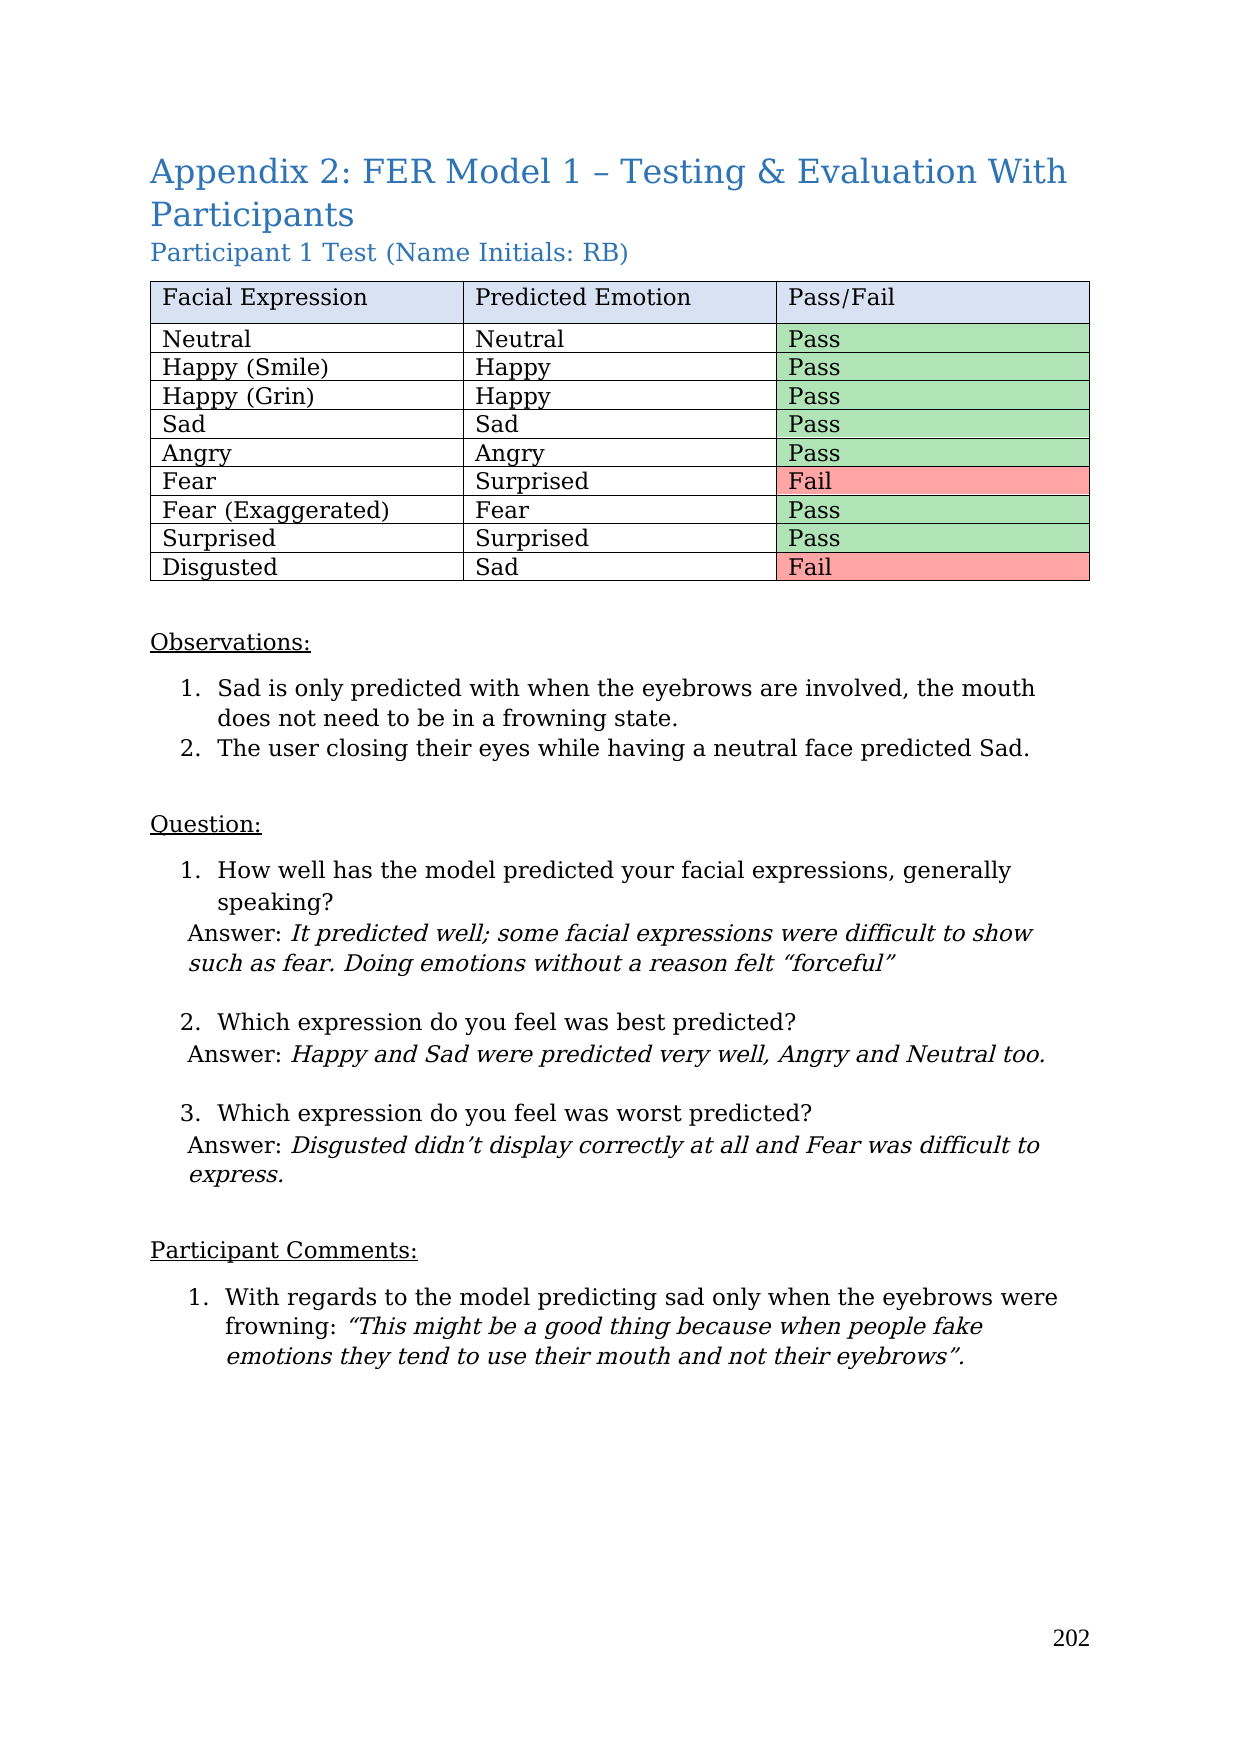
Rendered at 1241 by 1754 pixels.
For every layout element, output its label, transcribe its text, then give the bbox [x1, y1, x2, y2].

table_cell Pass [777, 324, 1089, 352]
table_header Pass/Fail [777, 282, 1089, 323]
text Question: [150, 809, 1090, 837]
table_cell Happy (Smile) [151, 353, 463, 380]
list Answer: Happy and Sad were predicted very well, Angry and Neutral too. [187, 1039, 1090, 1067]
table_cell Happy [464, 353, 776, 380]
table_cell Sad [464, 410, 776, 437]
list Answer: It predicted well; some facial expressions were difficult to show such as fear. Doing emotions without a reason felt “forceful” [187, 919, 1090, 976]
table_header Predicted Emotion [464, 282, 776, 323]
list Answer: Disgusted didn’t display correctly at all and Fear was difficult to express. [187, 1130, 1090, 1187]
list Sad is only predicted with when the eyebrows are involved, the mouth does not need to be in a frowning state. [179, 674, 1090, 731]
list With regards to the model predicting sad only when the eyebrows were frowning: “This might be a good thing because when people fake emotions they tend to use their mouth and not their eyebrows”. [187, 1282, 1090, 1369]
table_cell Pass [777, 496, 1089, 523]
table_cell Disgusted [151, 553, 463, 580]
table_cell Fear [151, 467, 463, 494]
table_cell Angry [464, 439, 776, 466]
table_cell Fear (Exaggerated) [151, 496, 463, 523]
table_header Facial Expression [151, 282, 463, 323]
table_cell Surprised [151, 524, 463, 552]
table_cell Fear [464, 496, 776, 523]
list Which expression do you feel was worst predicted? [179, 1099, 1090, 1126]
table_cell Pass [777, 439, 1089, 466]
table_cell Surprised [464, 524, 776, 552]
table_cell Sad [464, 553, 776, 580]
table_cell Neutral [464, 324, 776, 352]
table_cell Pass [777, 524, 1089, 552]
table_cell Pass [777, 381, 1089, 409]
list How well has the model predicted your facial expressions, generally speaking? [179, 856, 1090, 915]
subtitle Appendix 2: FER Model 1 – Testing & Evaluation With Participants [150, 150, 1090, 233]
text Participant Comments: [150, 1236, 1090, 1263]
table_cell Neutral [151, 324, 463, 352]
table_cell Pass [777, 410, 1089, 437]
table_cell Angry [151, 439, 463, 466]
table_cell Pass [777, 353, 1089, 380]
text Observations: [150, 627, 1090, 655]
table_cell Happy (Grin) [151, 381, 463, 409]
subtitle Participant 1 Test (Name Initials: RB) [150, 236, 1090, 266]
table_cell Fail [777, 553, 1089, 580]
table_cell Fail [777, 467, 1089, 494]
list The user closing their eyes while having a neutral face predicted Sad. [179, 733, 1090, 761]
table_cell Sad [151, 410, 463, 437]
list Which expression do you feel was best predicted? [179, 1008, 1090, 1035]
table_cell Happy [464, 381, 776, 409]
table_cell Surprised [464, 467, 776, 494]
